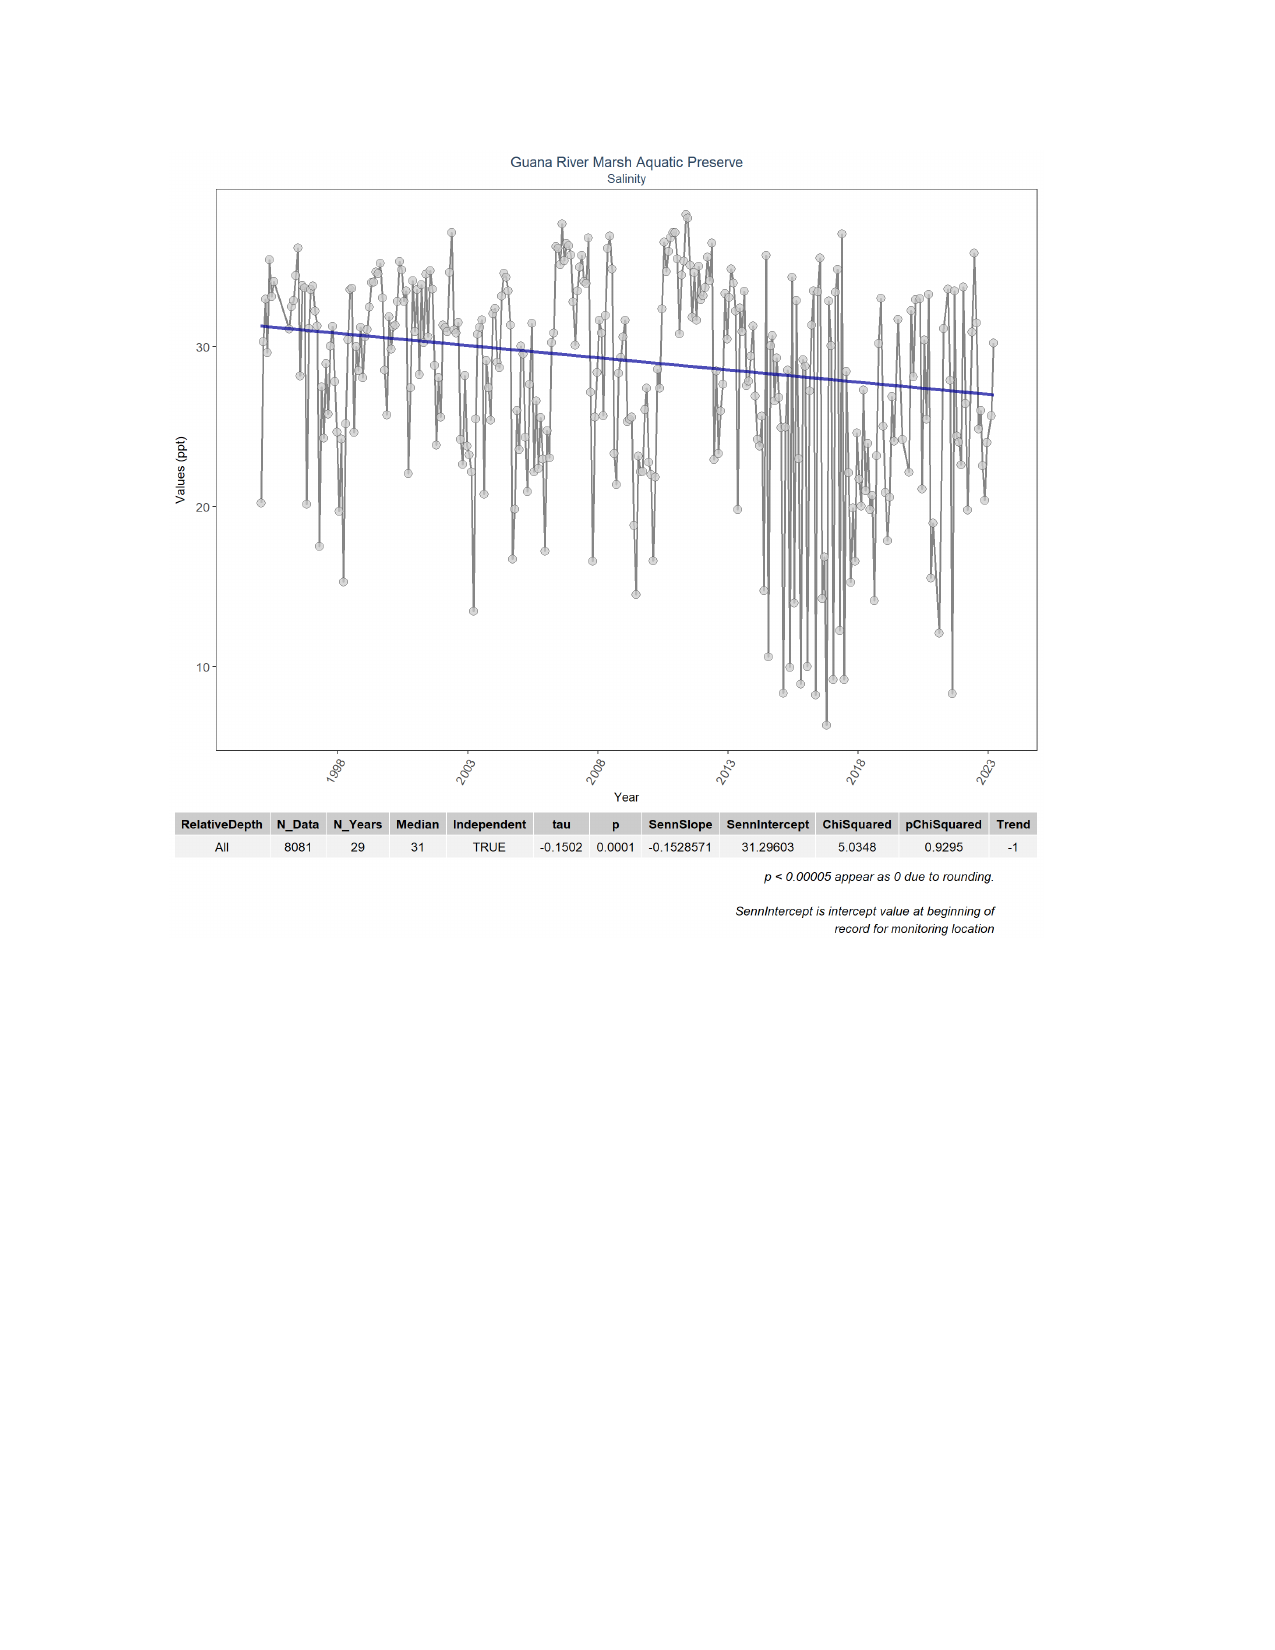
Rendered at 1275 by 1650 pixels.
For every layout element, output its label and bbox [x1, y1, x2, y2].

picture [168, 150, 1044, 938]
